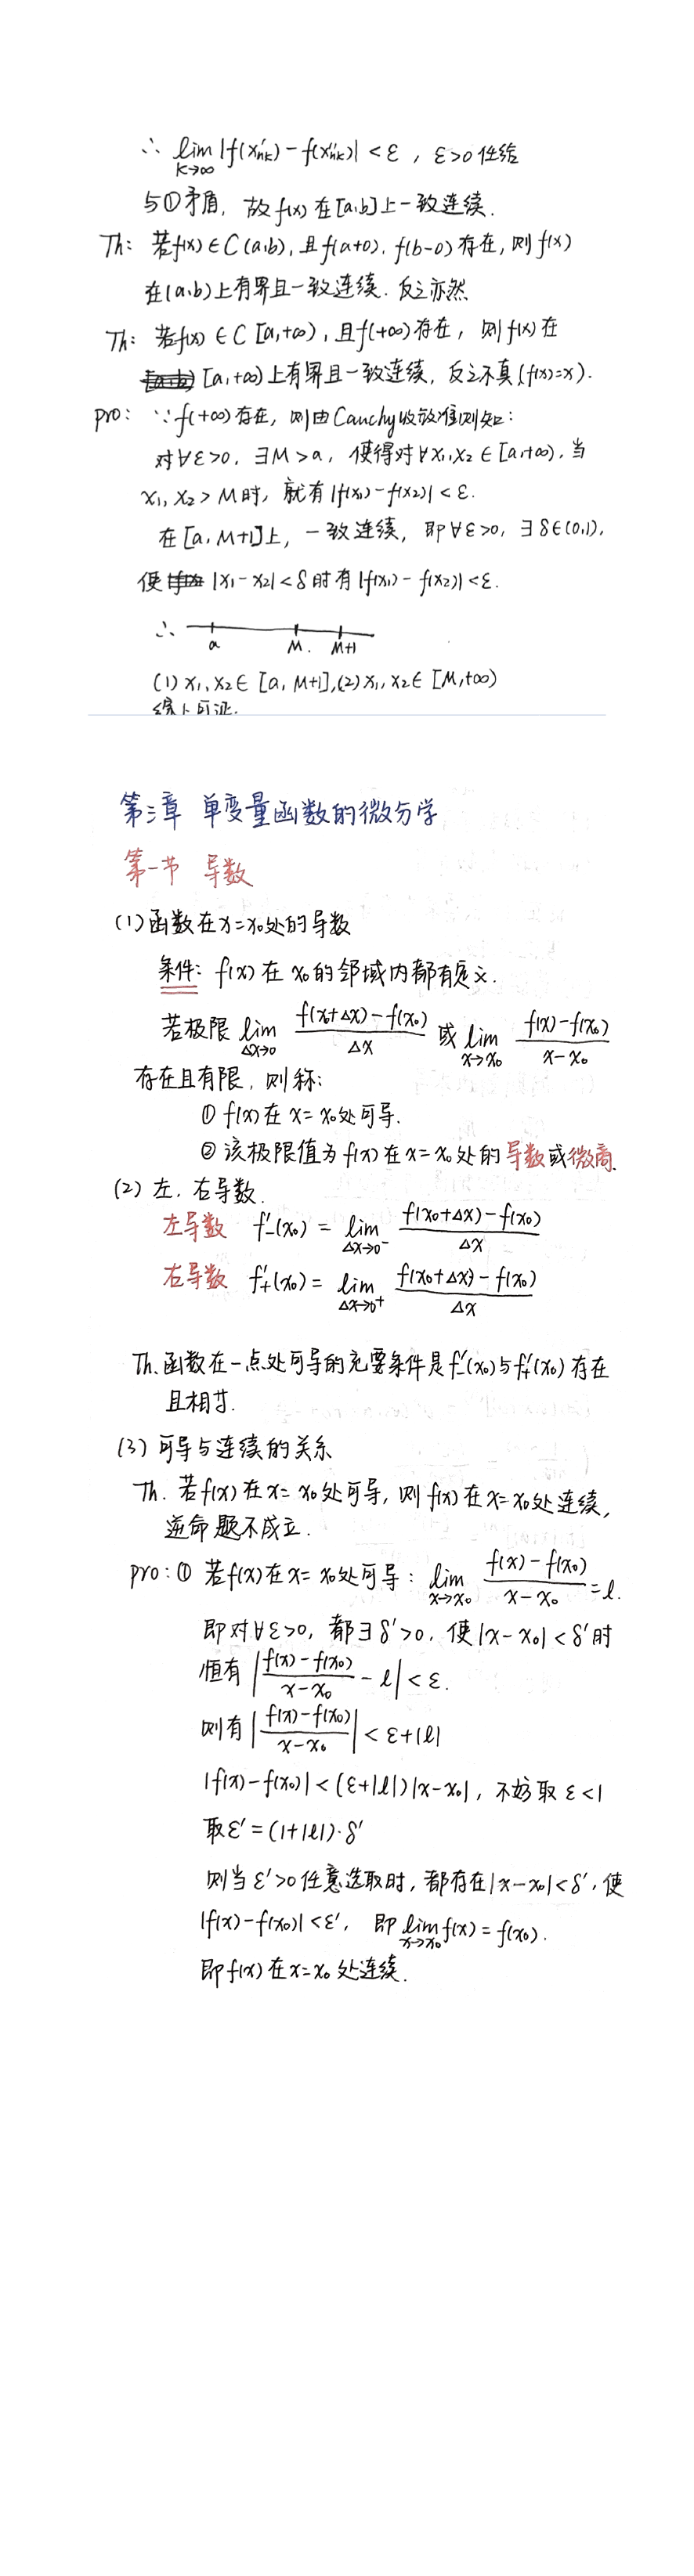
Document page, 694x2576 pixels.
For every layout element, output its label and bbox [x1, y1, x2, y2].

picture [88, 130, 606, 718]
